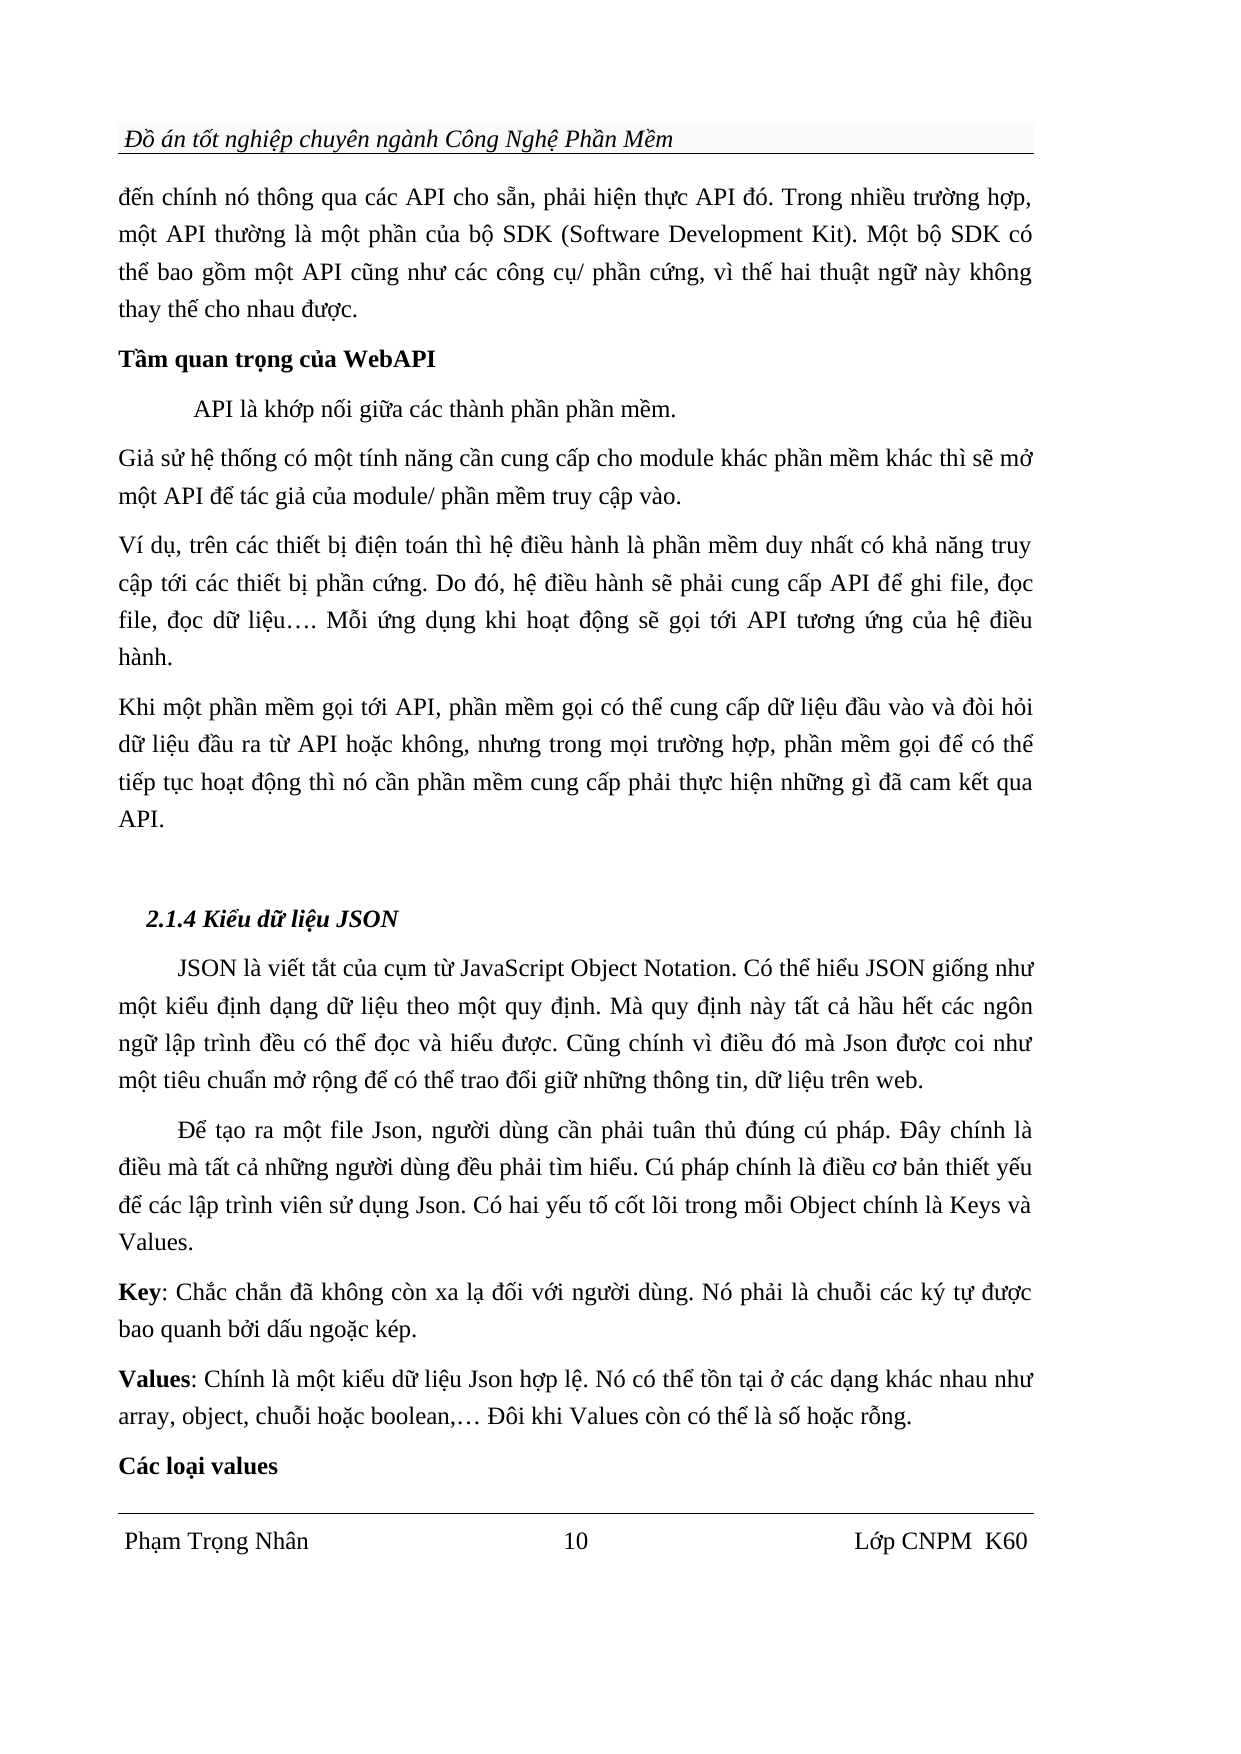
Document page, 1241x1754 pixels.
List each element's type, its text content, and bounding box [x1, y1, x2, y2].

text Khi một phần mềm gọi tới API, phần mềm gọi có thể cung cấp dữ liệu đầu vào và đòi hỏi dữ liệu đầu ra từ API hoặc không, nhưng trong mọi trường hợp, phần mềm gọi để có thể tiếp tục hoạt động thì nó cần phần mềm cung cấp phải thực hiện những gì đã cam kết qua API. [118, 692, 1033, 833]
text Key: Chắc chắn đã không còn xa lạ đối với người dùng. Nó phải là chuỗi các ký tự được bao quanh bởi dấu ngoặc kép. [118, 1277, 1033, 1343]
text Để tạo ra một file Json, người dùng cần phải tuân thủ đúng cú pháp. Đây chính là điều mà tất cả những người dùng đều phải tìm hiểu. Cú pháp chính là điều cơ bản thiết yếu để các lập trình viên sử dụng Json. Có hai yếu tố cốt lõi trong mỗi Object chính là Keys và Values. [118, 1115, 1033, 1256]
subtitle Kiểu dữ liệu JSON [146, 904, 1033, 932]
text Values: Chính là một kiểu dữ liệu Json hợp lệ. Nó có thể tồn tại ở các dạng khác nhau như array, object, chuỗi hoặc boolean,… Đôi khi Values còn có thể là số hoặc rỗng. [118, 1364, 1033, 1430]
text Ví dụ, trên các thiết bị điện toán thì hệ điều hành là phần mềm duy nhất có khả năng truy cập tới các thiết bị phần cứng. Do đó, hệ điều hành sẽ phải cung cấp API để ghi file, đọc file, đọc dữ liệu…. Mỗi ứng dụng khi hoạt động sẽ gọi tới API tương ứng của hệ điều hành. [118, 531, 1033, 671]
text API là khớp nối giữa các thành phần phần mềm. [118, 394, 1033, 422]
text Tầm quan trọng của WebAPI [118, 344, 1033, 373]
text JSON là viết tắt của cụm từ JavaScript Object Notation. Có thể hiểu JSON giống như một kiểu định dạng dữ liệu theo một quy định. Mà quy định này tất cả hầu hết các ngôn ngữ lập trình đều có thể đọc và hiểu được. Cũng chính vì điều đó mà Json được coi như một tiêu chuẩn mở rộng để có thể trao đổi giữ những thông tin, dữ liệu trên web. [118, 953, 1033, 1094]
text Các loại values [118, 1451, 1033, 1480]
text Giả sử hệ thống có một tính năng cần cung cấp cho module khác phần mềm khác thì sẽ mở một API để tác giả của module/ phần mềm truy cập vào. [118, 443, 1033, 509]
